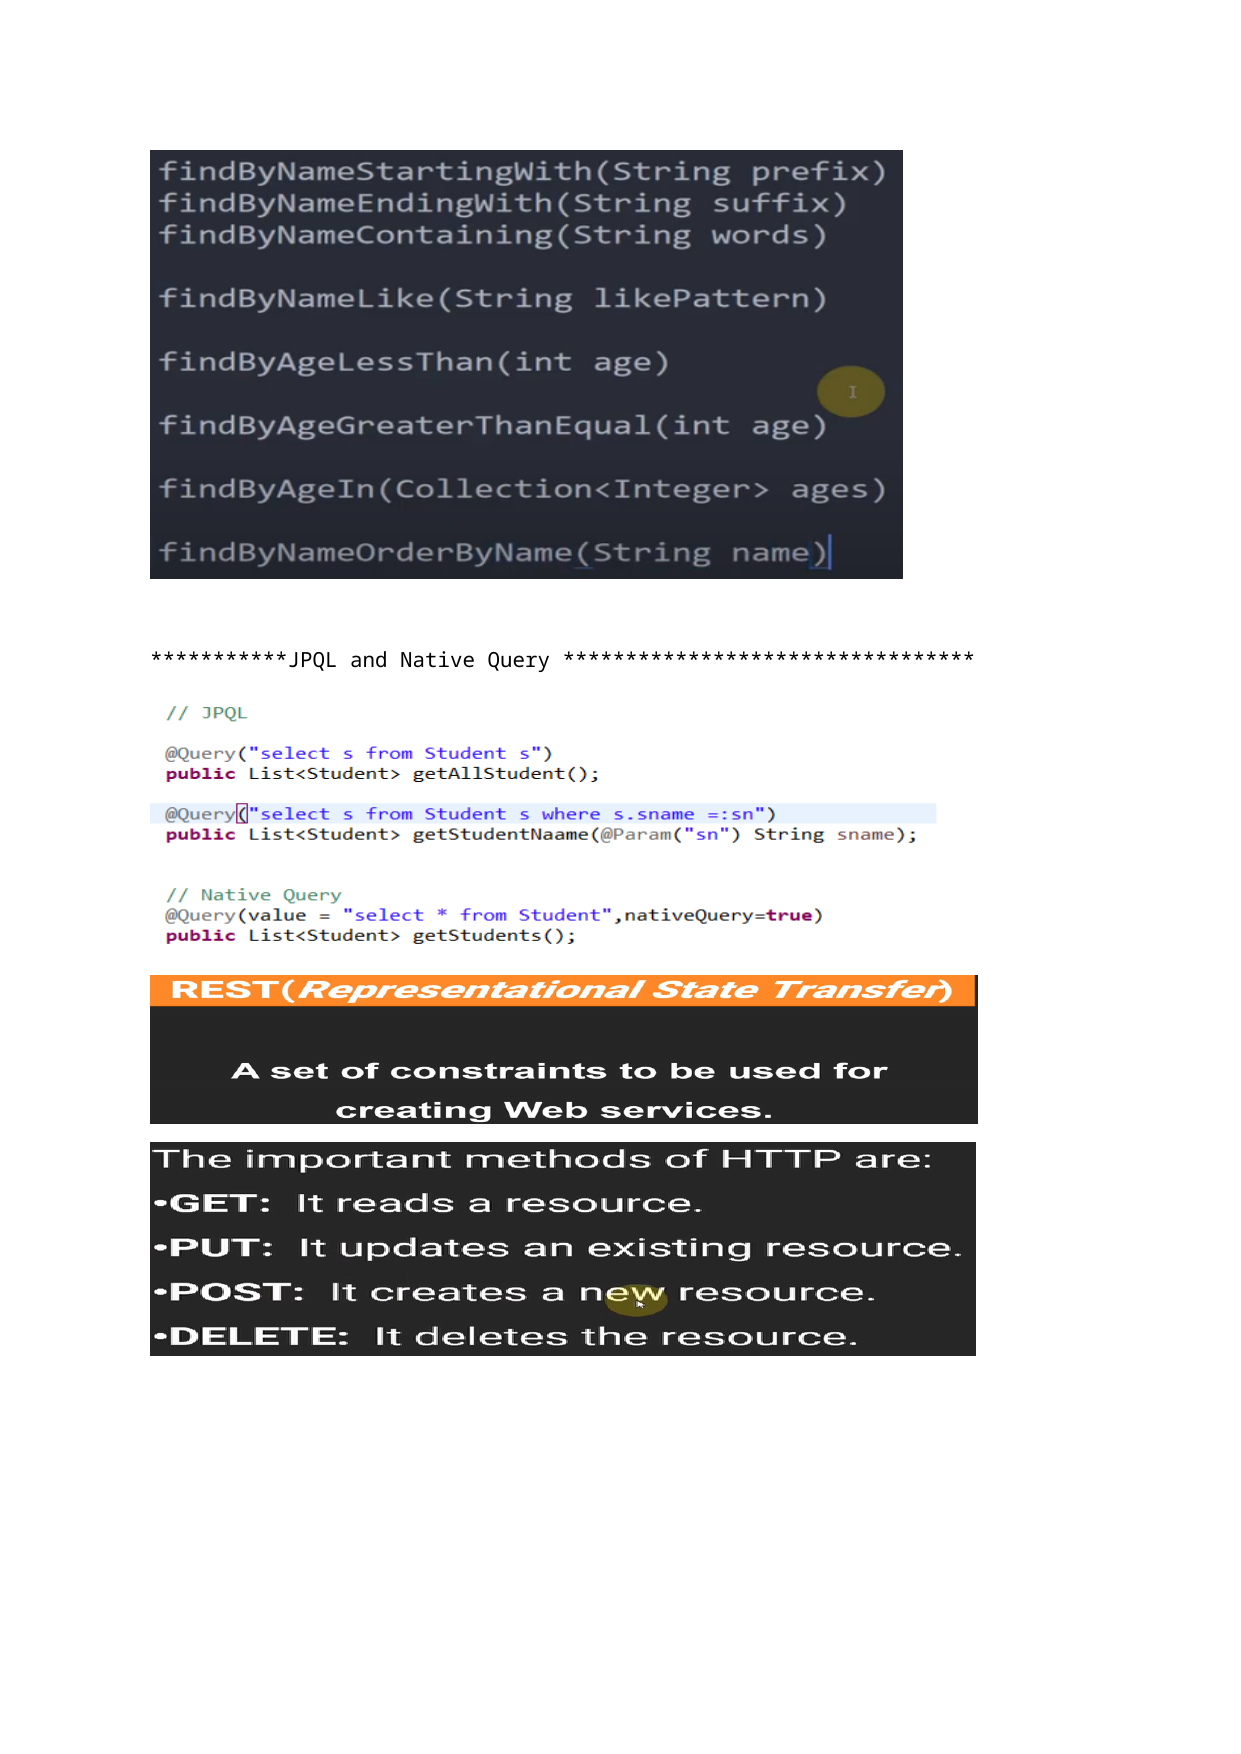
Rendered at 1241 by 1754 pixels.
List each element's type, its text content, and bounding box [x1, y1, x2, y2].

picture [150, 975, 978, 1124]
picture [150, 692, 937, 957]
picture [150, 150, 903, 579]
picture [150, 1142, 976, 1356]
text ***********JPQL and Native Query ********************************* [150, 645, 1090, 673]
